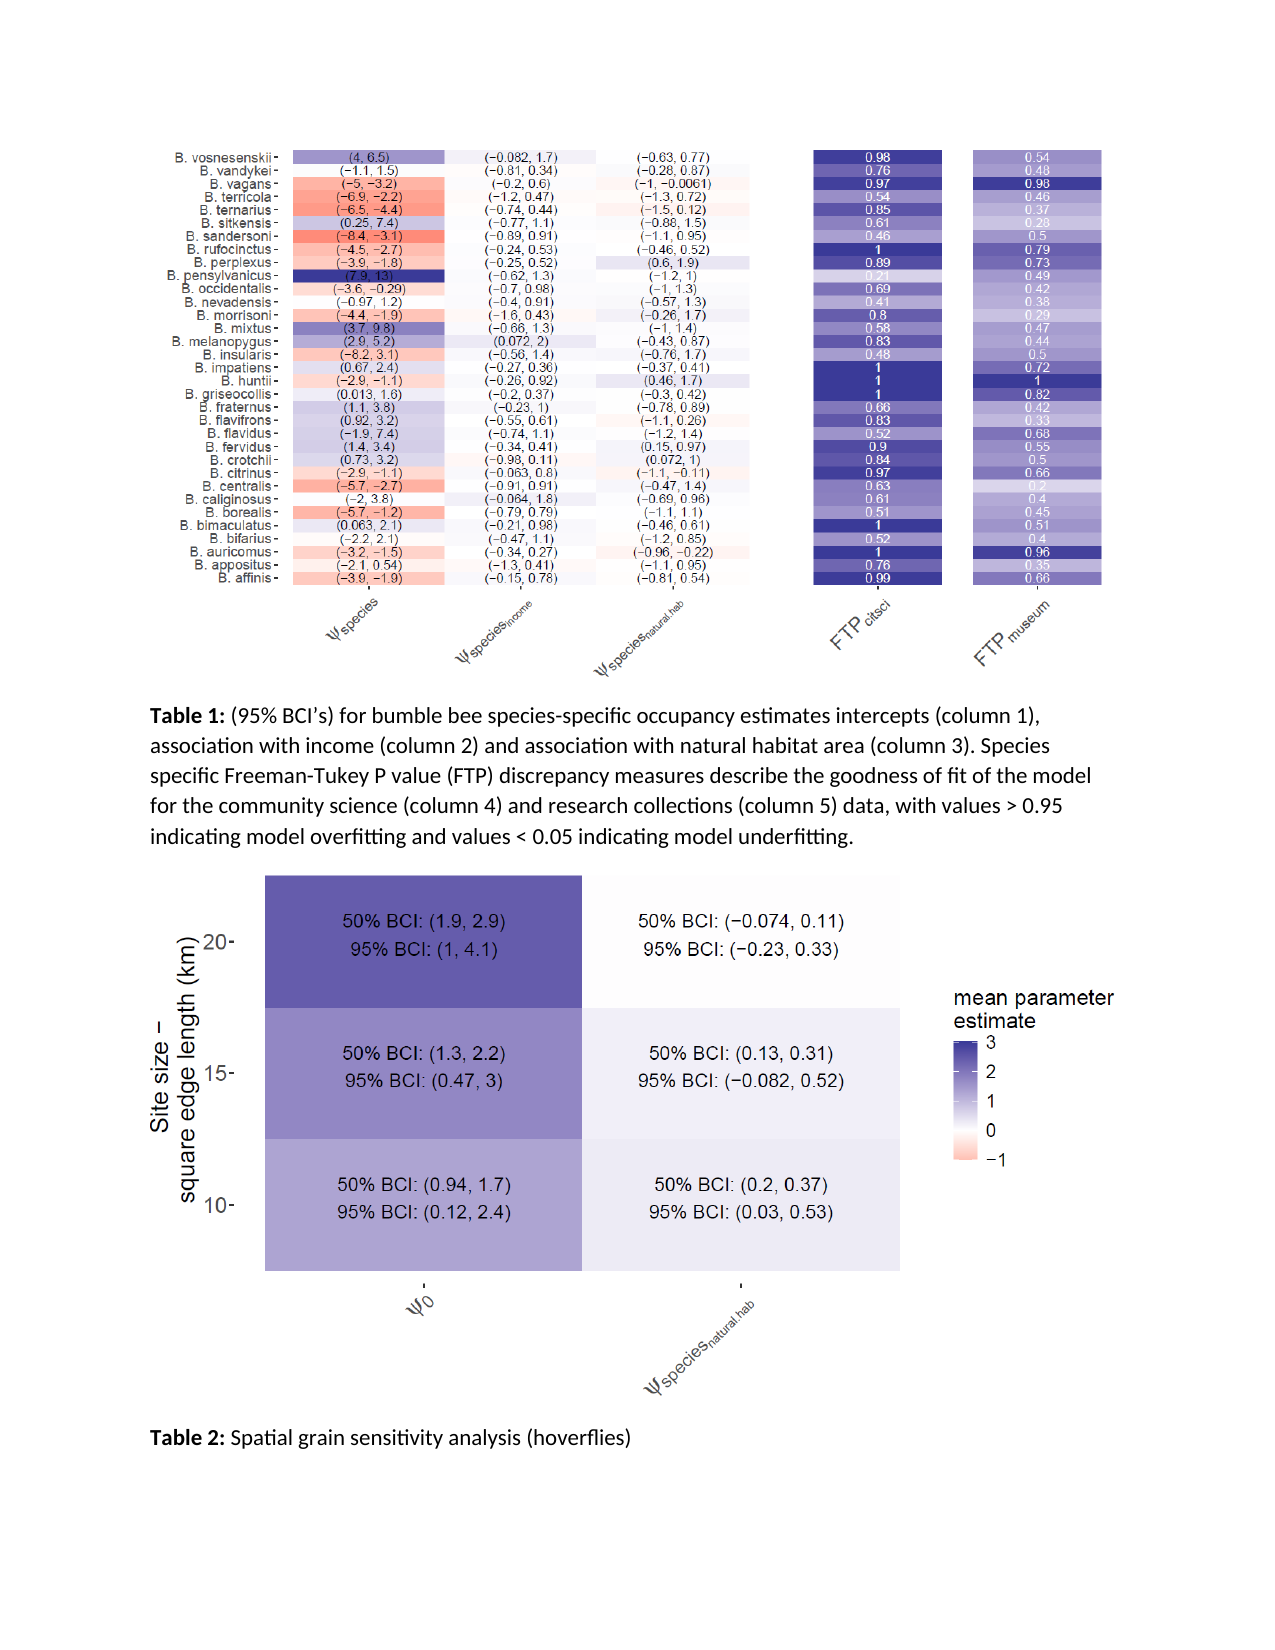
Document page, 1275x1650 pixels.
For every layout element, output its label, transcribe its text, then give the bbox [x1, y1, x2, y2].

text Table 1: (95% BCI’s) for bumble bee species-specific occupancy estimates intercepts (column 1), association with income (column 2) and association with natural habitat area (column 3). Species specific Freeman-Tukey P value (FTP) discrepancy measures describe the goodness of fit of the model for the community science (column 4) and research collections (column 5) data, with values > 0.95 indicating model overfitting and values < 0.05 indicating model underfitting. [150, 701, 1125, 850]
text Table 2: Spatial grain sensitivity analysis (hoverflies) [150, 1423, 1125, 1451]
picture [150, 868, 1125, 1407]
